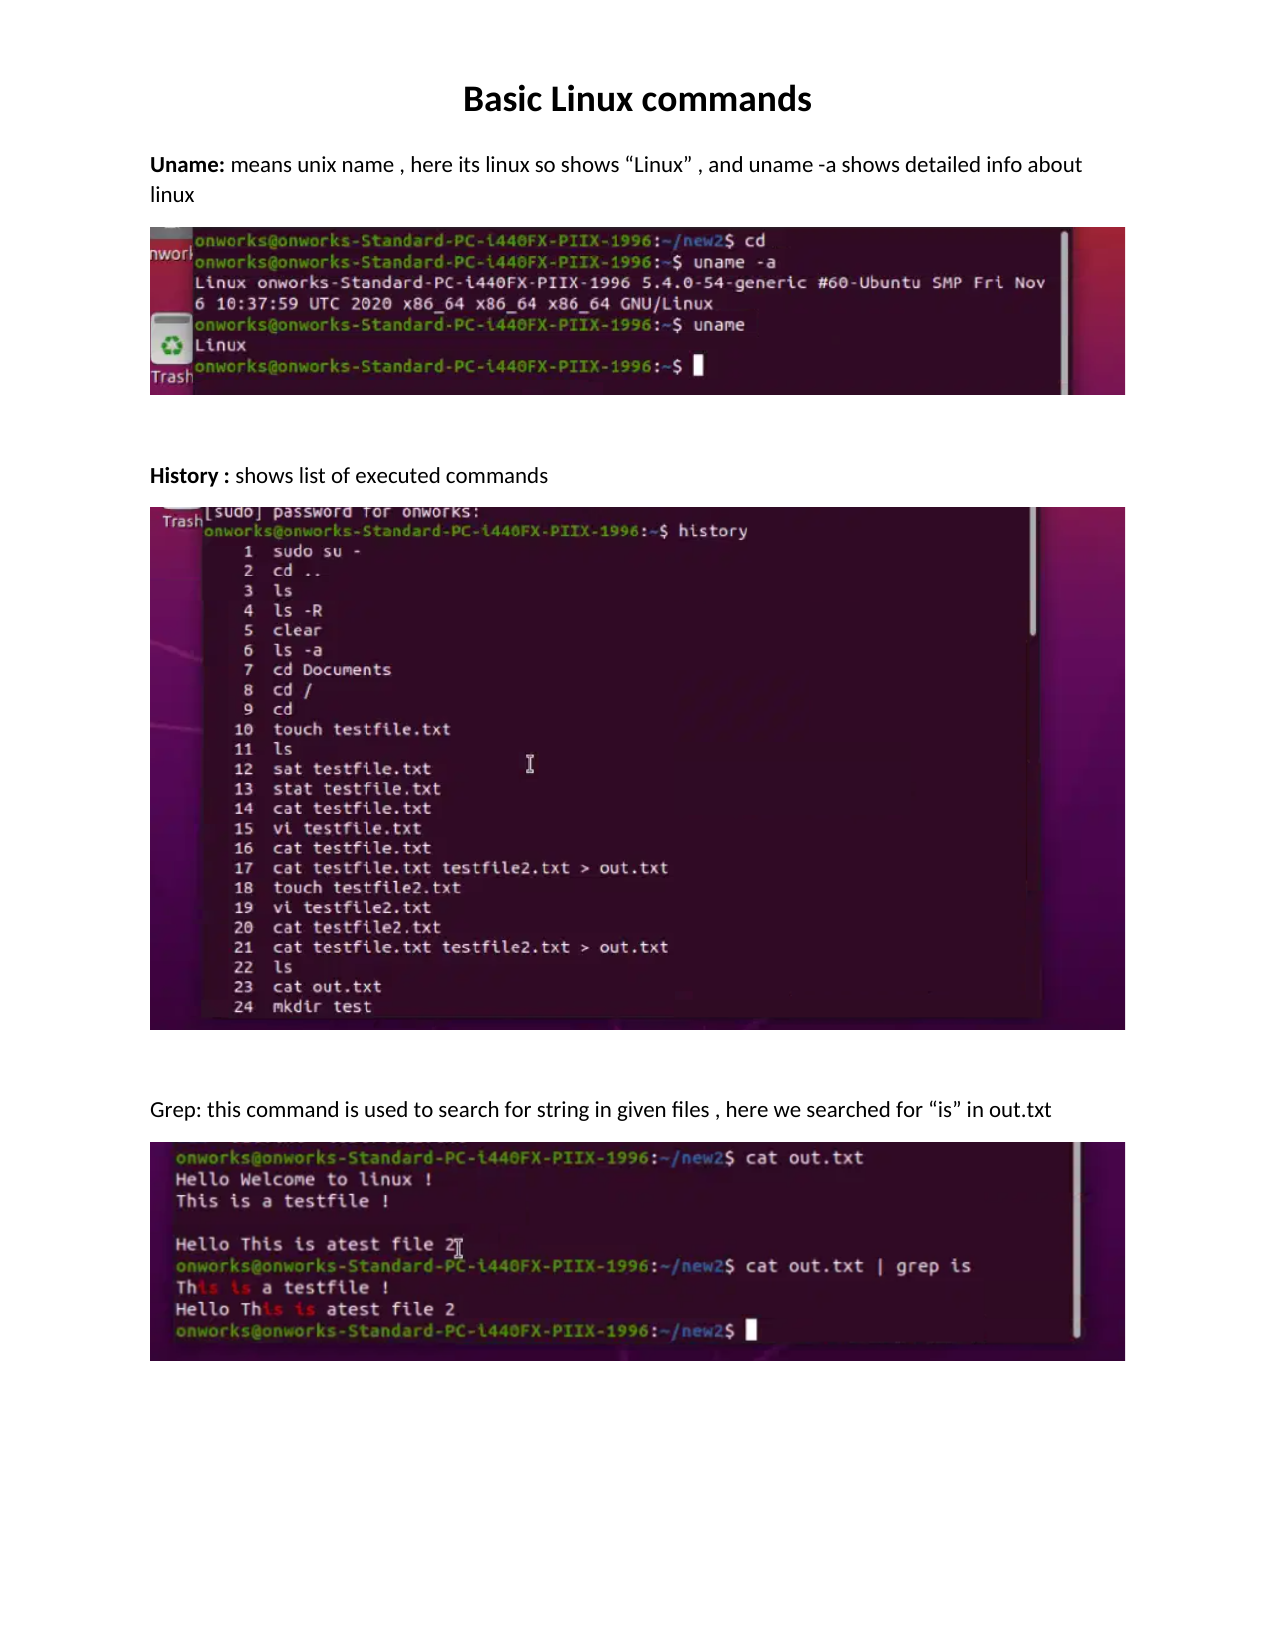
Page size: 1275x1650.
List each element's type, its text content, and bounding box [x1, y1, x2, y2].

text Uname: means unix name , here its linux so shows “Linux” , and uname -a shows detailed info about linux [150, 150, 1125, 208]
text Grep: this command is used to search for string in given files , here we searched for “is” in out.txt [150, 1095, 1125, 1123]
picture [150, 507, 1125, 1030]
picture [150, 1142, 1125, 1361]
text History : shows list of executed commands [150, 461, 1125, 489]
picture [150, 227, 1125, 395]
